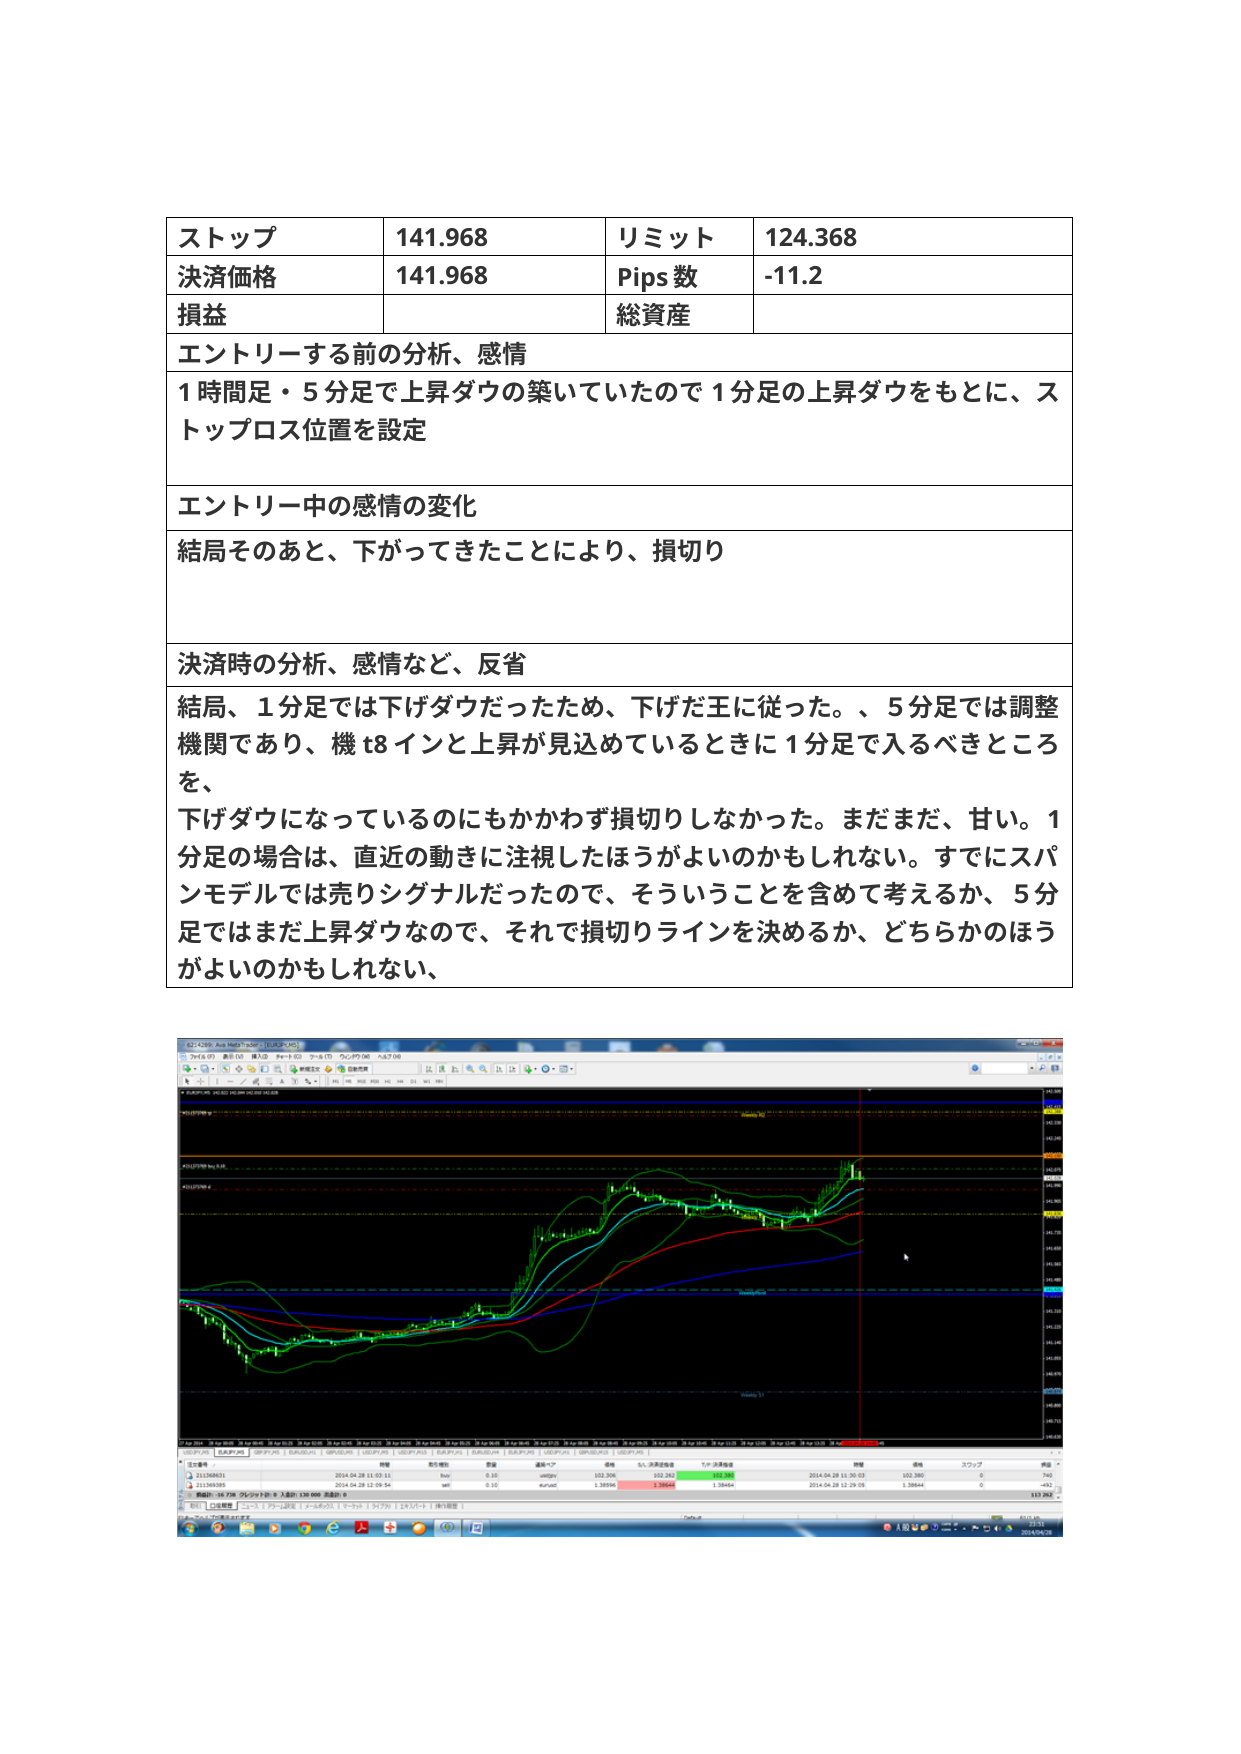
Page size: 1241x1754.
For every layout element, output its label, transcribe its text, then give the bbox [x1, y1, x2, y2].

table_cell 損益 [167, 295, 383, 332]
table_cell 141.968 [384, 218, 605, 255]
table_cell 1時間足・５分足で上昇ダウの築いていたので1分足の上昇ダウをもとに、ストップロス位置を設定 [167, 372, 1072, 484]
table_cell 結局そのあと、下がってきたことにより、損切り [167, 531, 1072, 643]
table_cell 結局、１分足では下げダウだったため、下げだ王に従った。、５分足では調整機関であり、機t8インと上昇が見込めているときに1分足で入るべきところを、 下げダウになっているのにもかかわず損切りしなかった。まだまだ、甘い。1分足の場合は、直近の動きに注視したほうがよいのかもしれない。すでにスパンモデルでは売りシグナルだったので、そういうことを含めて考えるか、５分足ではまだ上昇ダウなので、それで損切りラインを決めるか、どちらかのほうがよいのかもしれない、 [167, 687, 1072, 987]
table_cell エントリー中の感情の変化 [167, 486, 1072, 530]
table_cell Pips数 [606, 256, 753, 294]
table_cell 決済時の分析、感情など、反省 [167, 644, 1072, 686]
table_cell [384, 295, 605, 332]
table_cell 141.968 [384, 256, 605, 294]
table_cell 総資産 [606, 295, 753, 332]
picture [177, 1038, 1063, 1537]
table_cell [754, 295, 1072, 332]
table_cell -11.2 [754, 256, 1072, 294]
table_cell リミット [606, 218, 753, 255]
table_cell ストップ [167, 218, 383, 255]
table_cell エントリーする前の分析、感情 [167, 334, 1072, 371]
table_cell 決済価格 [167, 256, 383, 294]
table_cell 124.368 [754, 218, 1072, 255]
